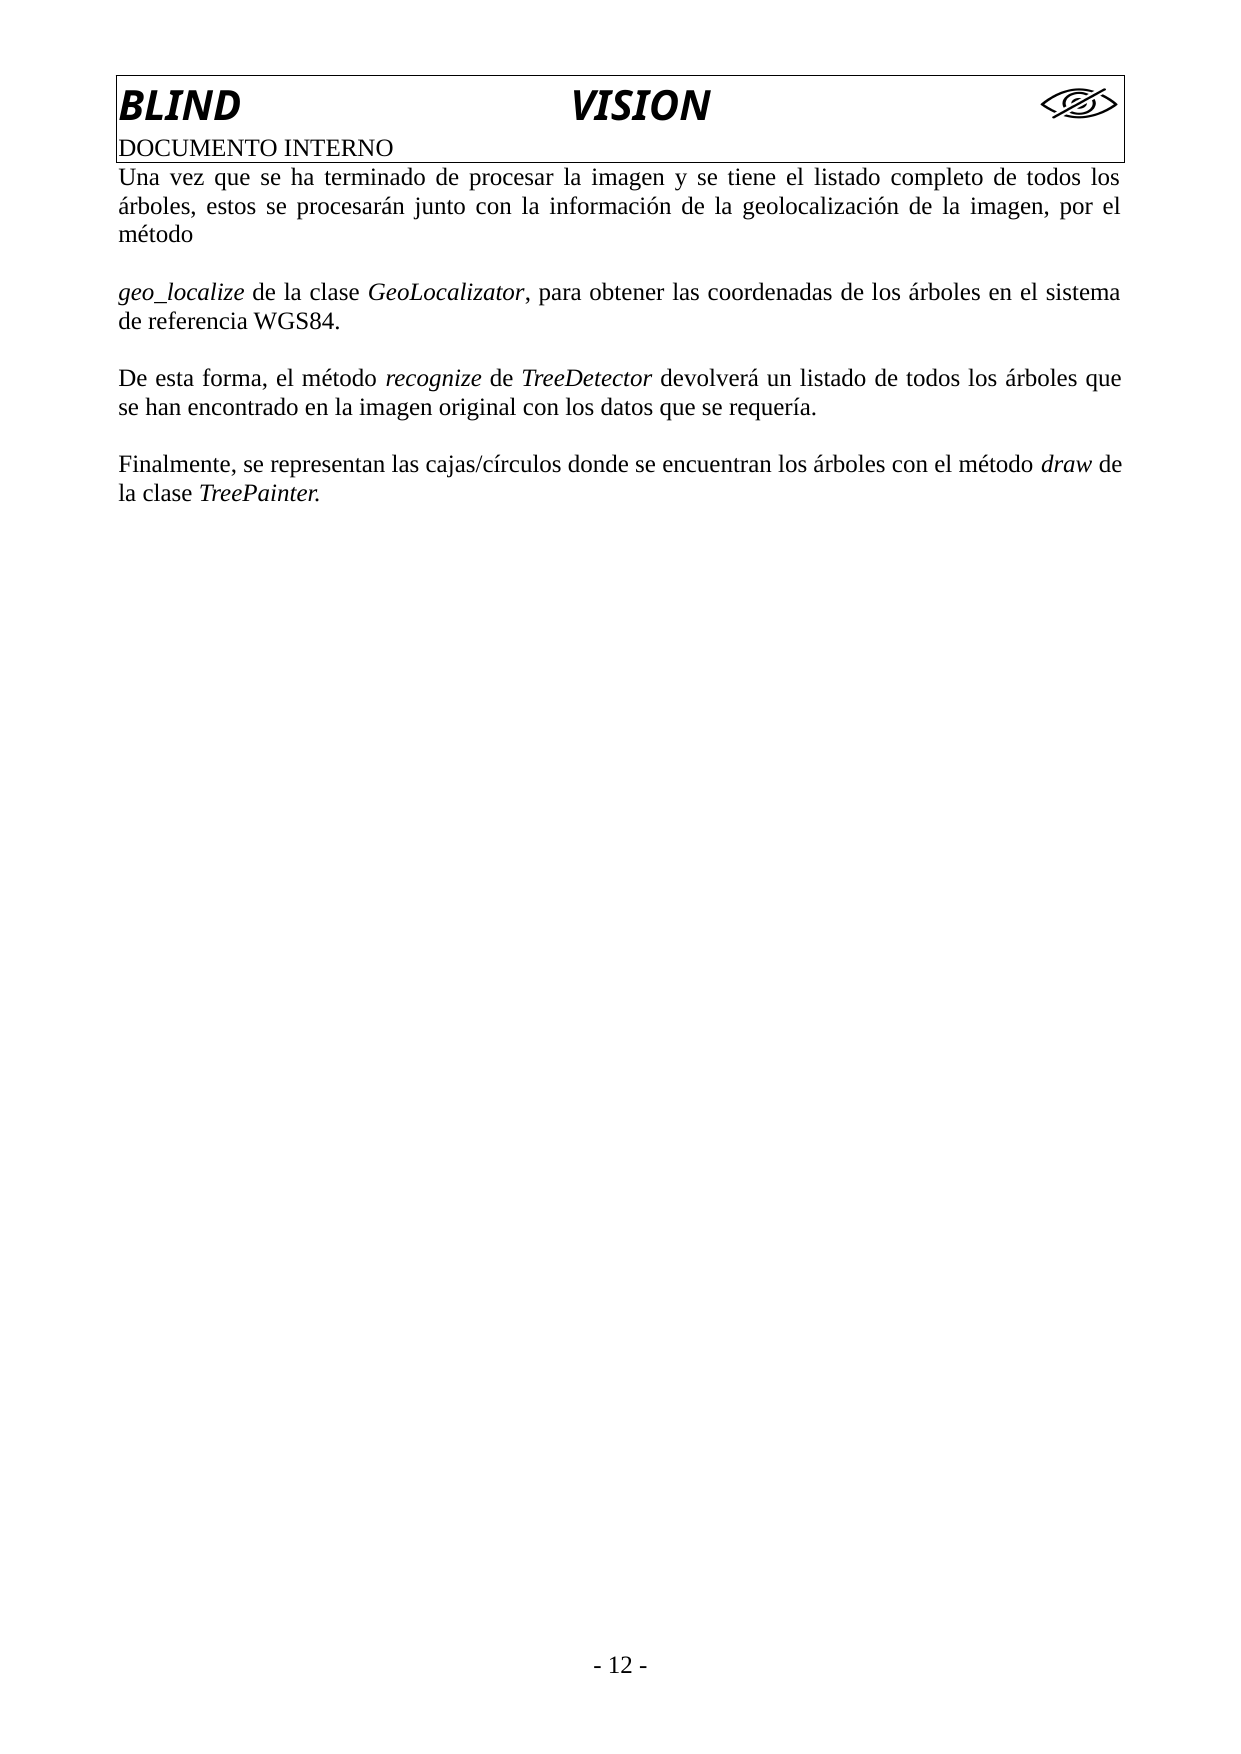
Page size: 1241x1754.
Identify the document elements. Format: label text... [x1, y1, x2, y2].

picture [1037, 85, 1123, 121]
text geo_localize de la clase GeoLocalizator, para obtener las coordenadas de los árboles en el sistema de referencia WGS84. [118, 277, 1122, 334]
text Una vez que se ha terminado de procesar la imagen y se tiene el listado completo de todos los árboles, estos se procesarán junto con la información de la geolocalización de la imagen, por el método [118, 163, 1122, 248]
text De esta forma, el método recognize de TreeDetector devolverá un listado de todos los árboles que se han encontrado en la imagen original con los datos que se requería. [118, 363, 1122, 421]
text Finalmente, se representan las cajas/círculos donde se encuentran los árboles con el método draw de la clase TreePainter. [118, 449, 1122, 507]
